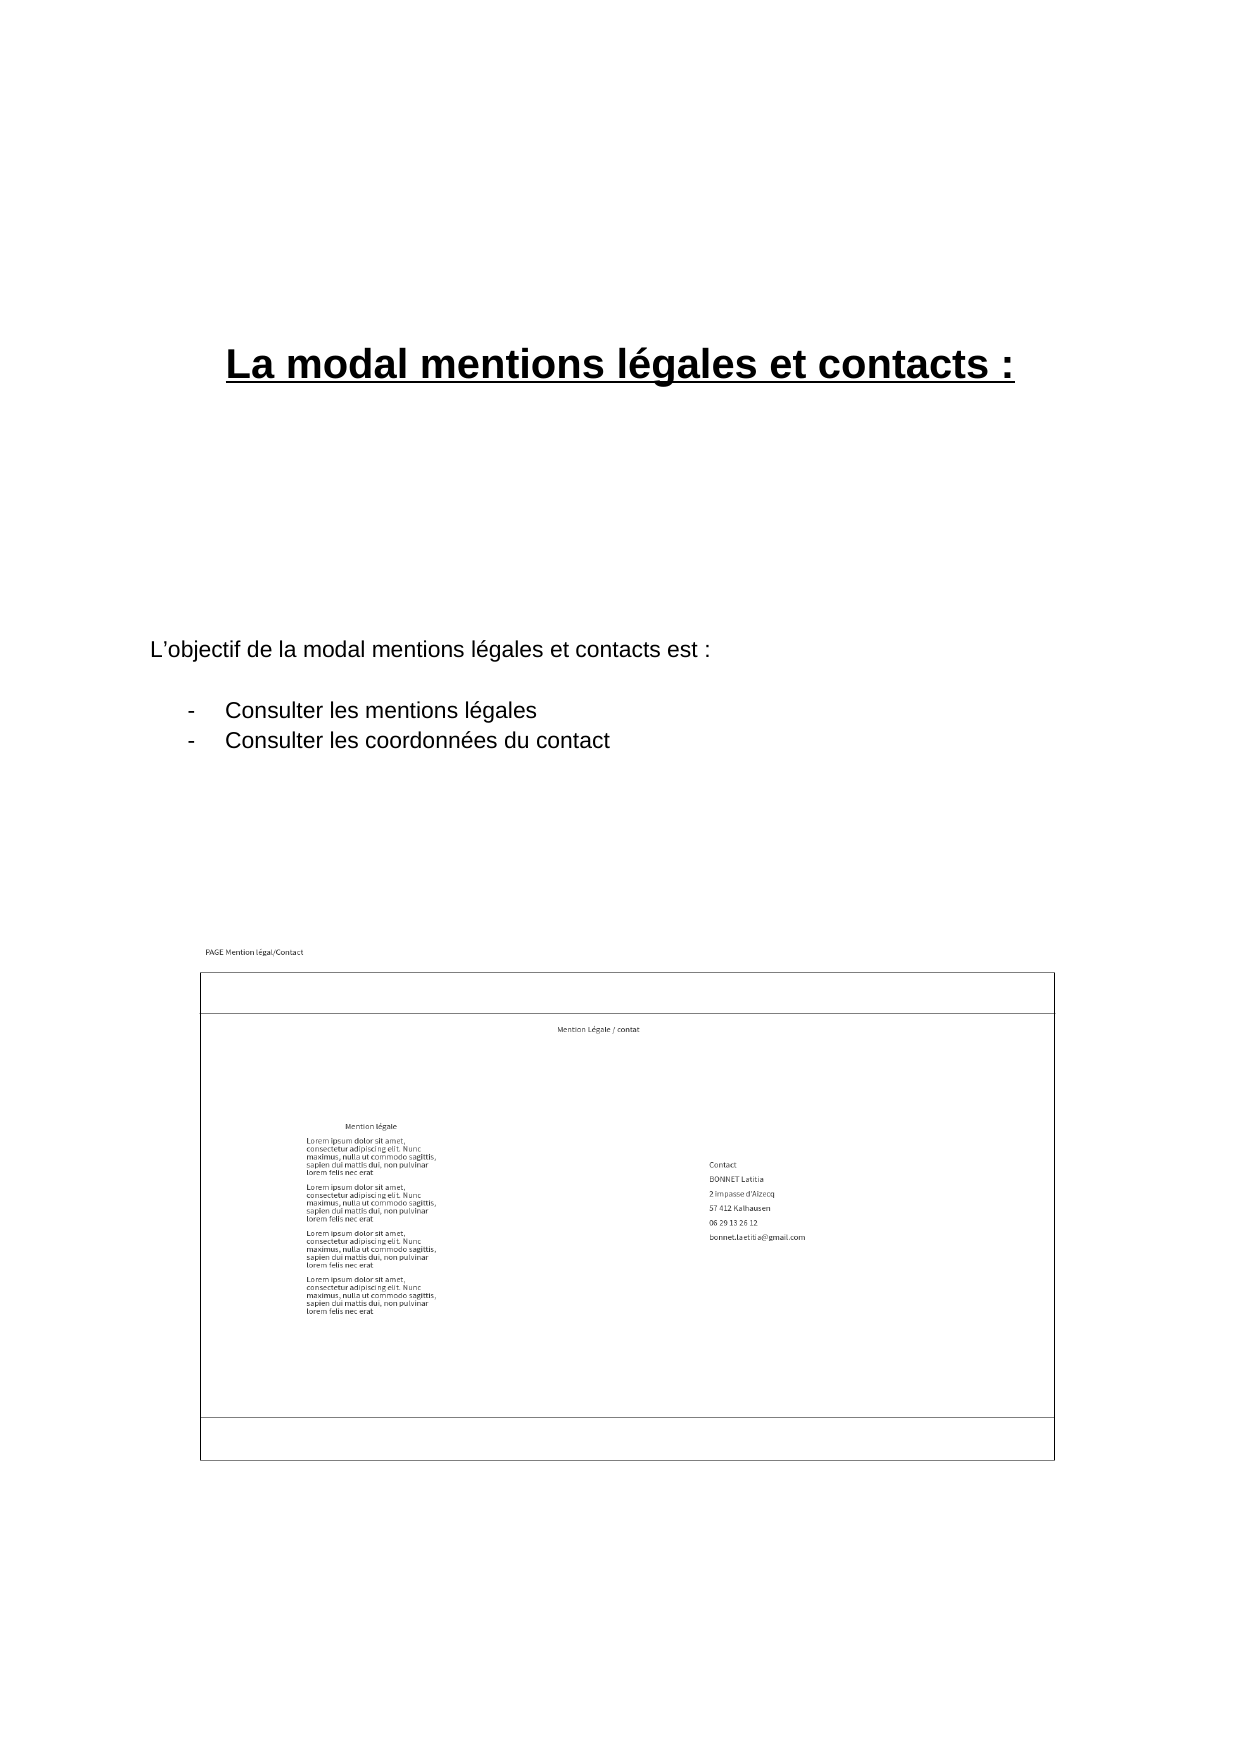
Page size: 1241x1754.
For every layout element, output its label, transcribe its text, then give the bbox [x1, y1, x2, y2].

text L’objectif de la modal mentions légales et contacts est : [150, 636, 1090, 663]
list Consulter les mentions légales [187, 697, 1090, 723]
text La modal mentions légales et contacts : [150, 339, 1090, 387]
picture [150, 938, 1091, 1532]
list Consulter les coordonnées du contact [187, 727, 1090, 753]
